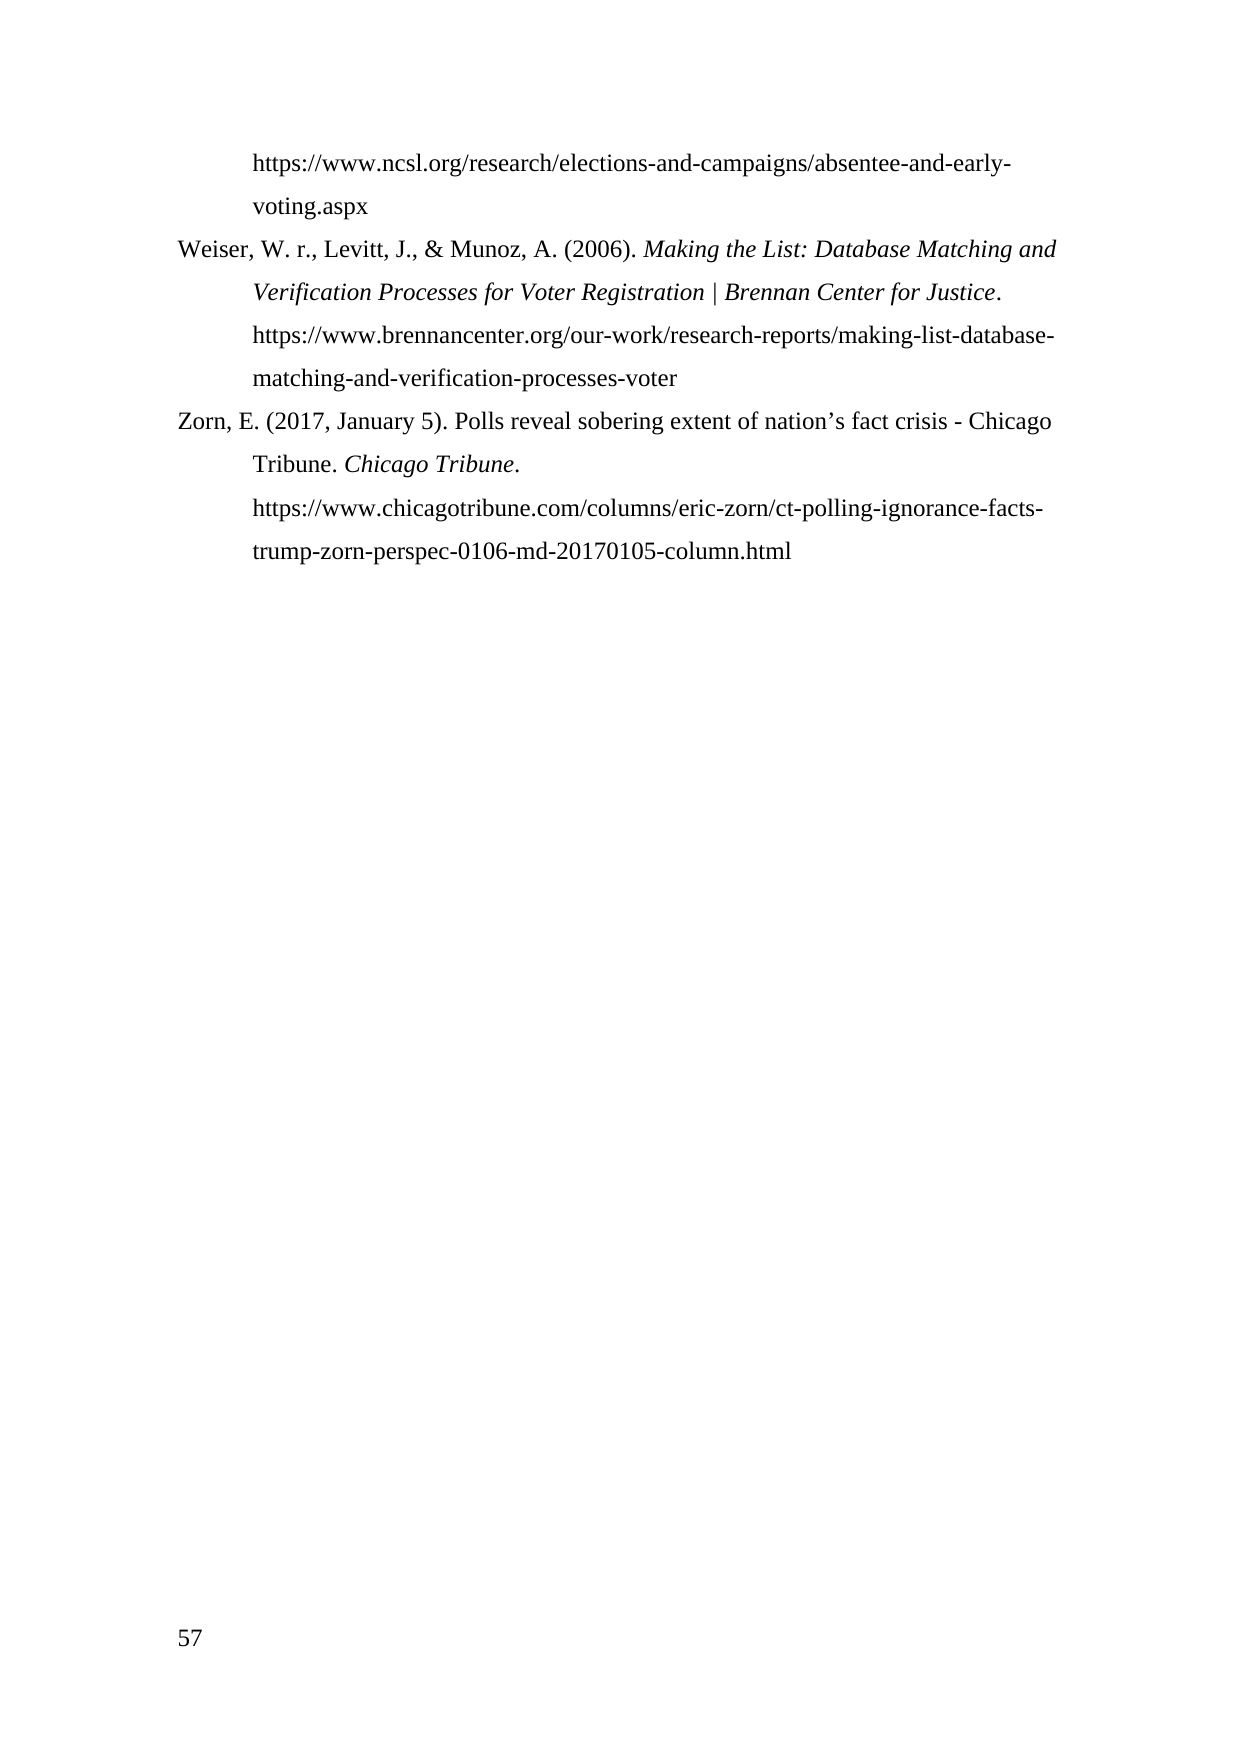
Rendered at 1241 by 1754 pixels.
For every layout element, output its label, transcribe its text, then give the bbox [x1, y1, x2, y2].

text Weiser, W. r., Levitt, J., & Munoz, A. (2006). Making the List: Database Matching and Verification Processes for Voter Registration | Brennan Center for Justice. https://www.brennancenter.org/our-work/research-reports/making-list-database-matching-and-verification-processes-voter [177, 234, 1063, 392]
text Zorn, E. (2017, January 5). Polls reveal sobering extent of nation’s fact crisis - Chicago Tribune. Chicago Tribune. https://www.chicagotribune.com/columns/eric-zorn/ct-polling-ignorance-facts-trump-zorn-perspec-0106-md-20170105-column.html [177, 406, 1063, 564]
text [177, 148, 1063, 219]
